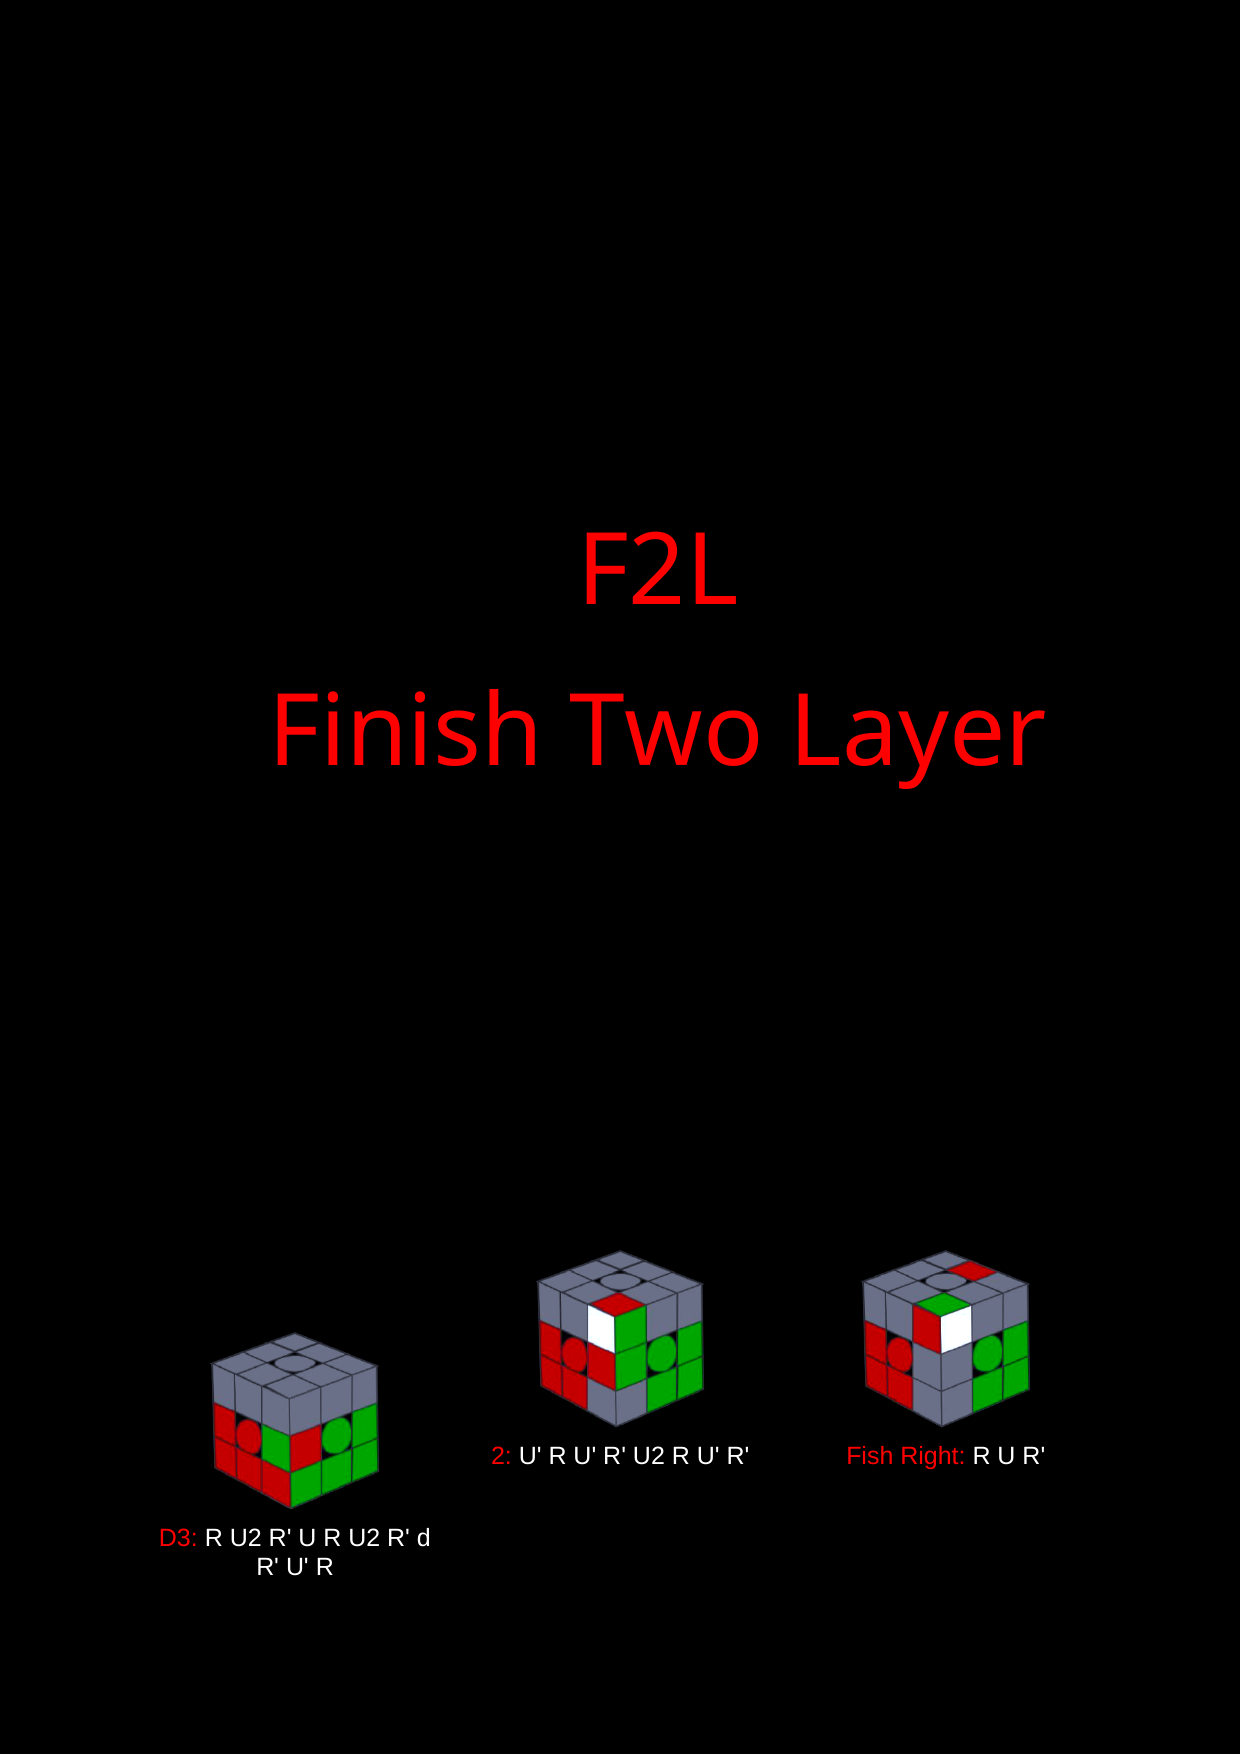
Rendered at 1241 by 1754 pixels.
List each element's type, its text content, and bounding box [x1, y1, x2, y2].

text D3: R U2 R' U R U2 R' d R' U' R [150, 1523, 439, 1581]
subtitle F2L [150, 497, 1090, 634]
subtitle Finish Two Layer [150, 659, 1090, 795]
text Fish Right: R U R' [801, 1441, 1090, 1470]
picture [859, 1249, 1032, 1428]
picture [534, 1249, 706, 1428]
text 2: U' R U' R' U2 R U' R' [475, 1441, 765, 1470]
picture [208, 1331, 381, 1510]
